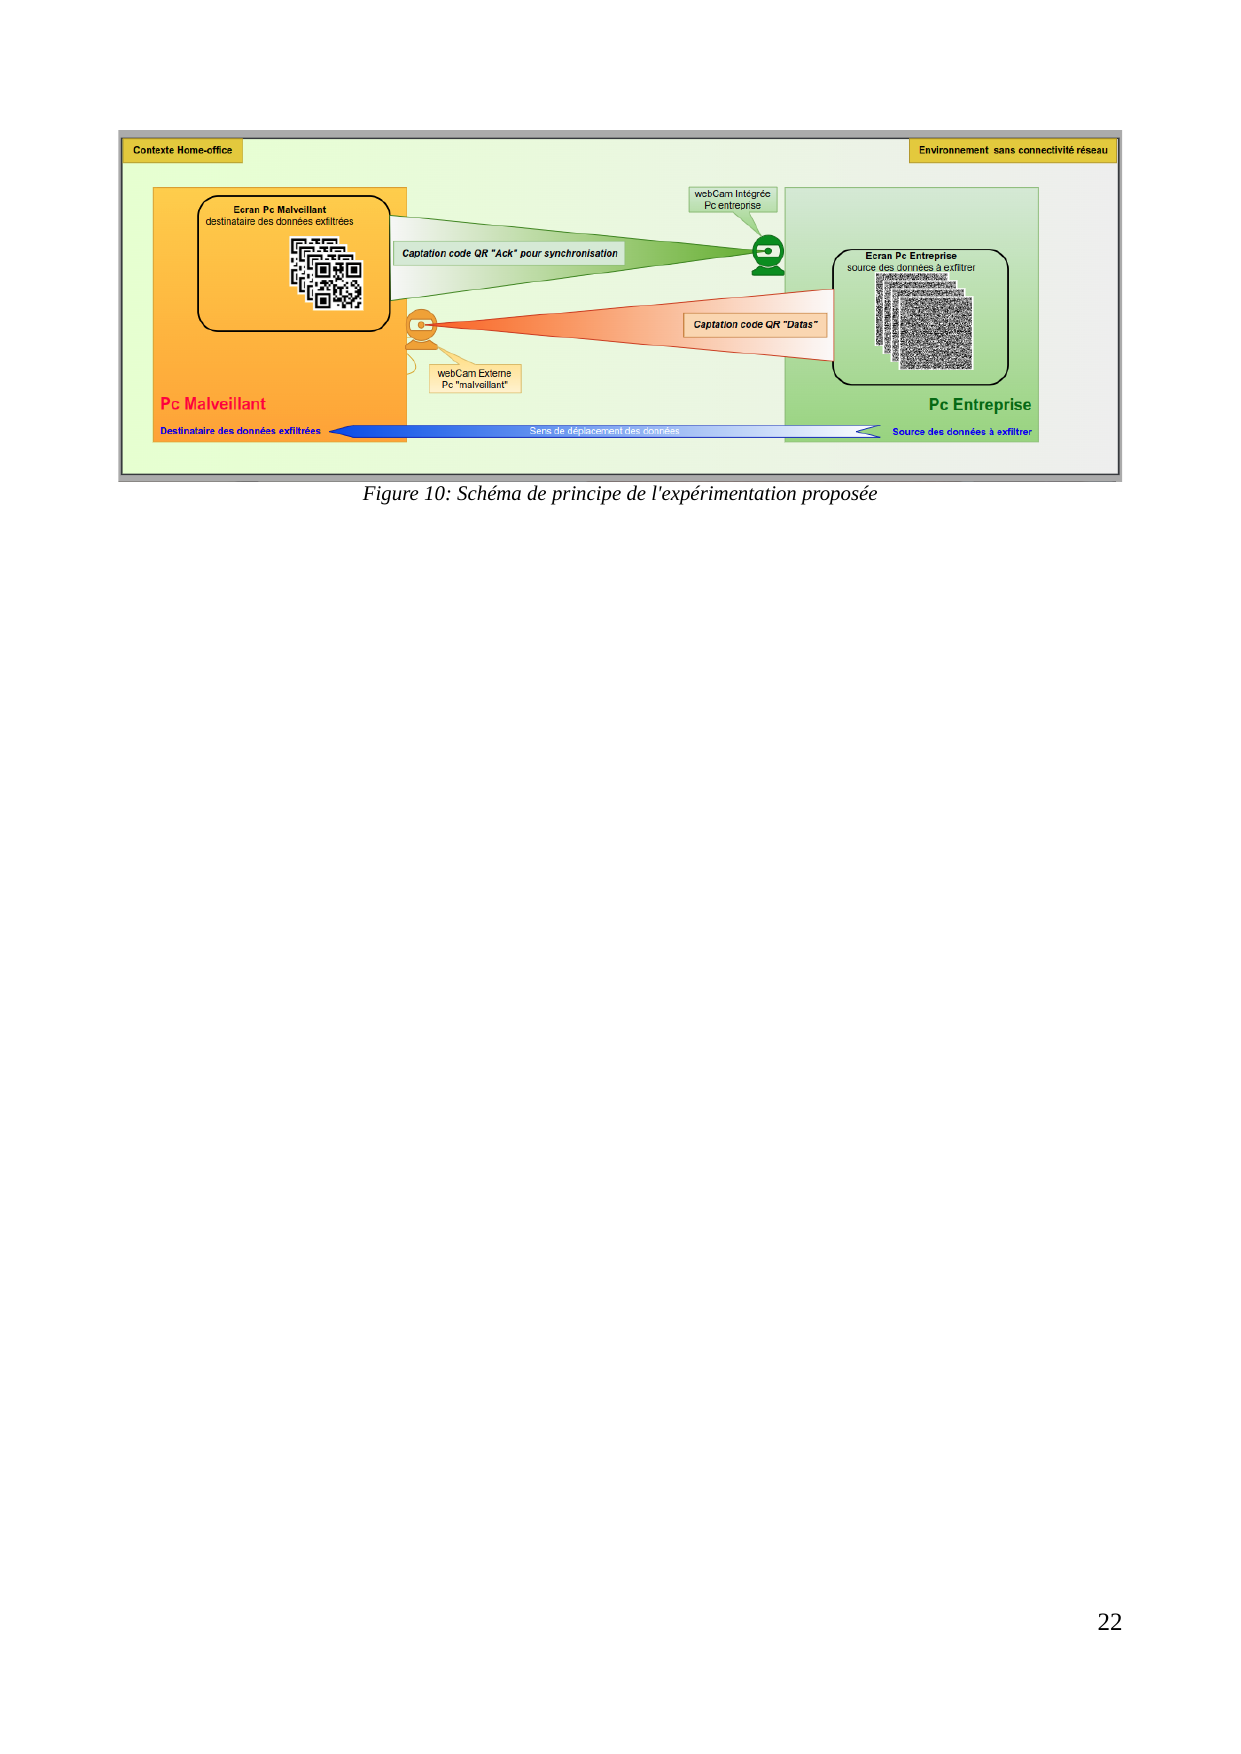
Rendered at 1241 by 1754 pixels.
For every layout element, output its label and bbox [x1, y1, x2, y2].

picture [118, 130, 1123, 482]
